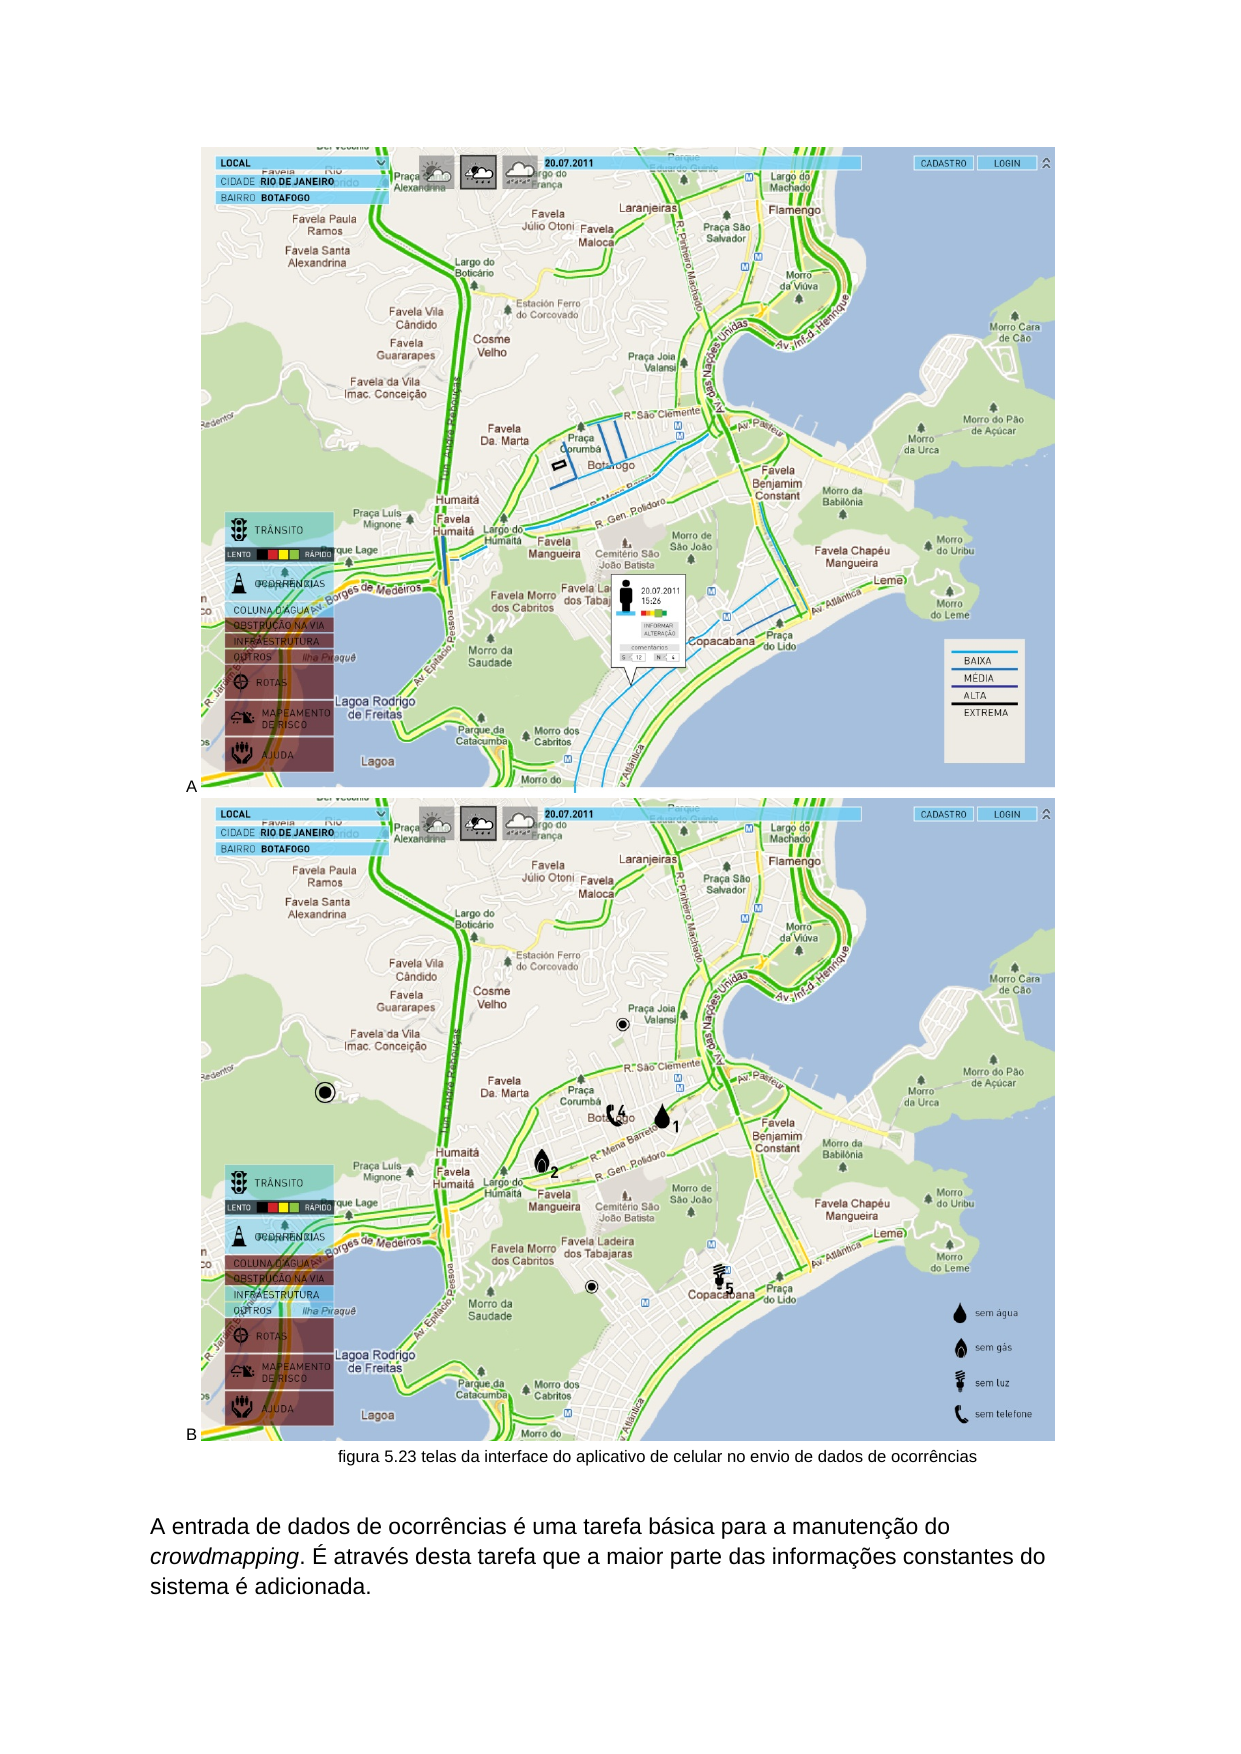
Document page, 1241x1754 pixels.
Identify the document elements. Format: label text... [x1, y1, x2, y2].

picture [201, 147, 1055, 793]
text figura 5.23 telas da interface do aplicativo de celular no envio de dados de ocorrências [225, 1447, 1090, 1466]
text A entrada de dados de ocorrências é uma tarefa básica para a manutenção do crowdmapping. É através desta tarefa que a maior parte das informações constantes do sistema é adicionada. [150, 1513, 1090, 1600]
picture [201, 798, 1055, 1441]
